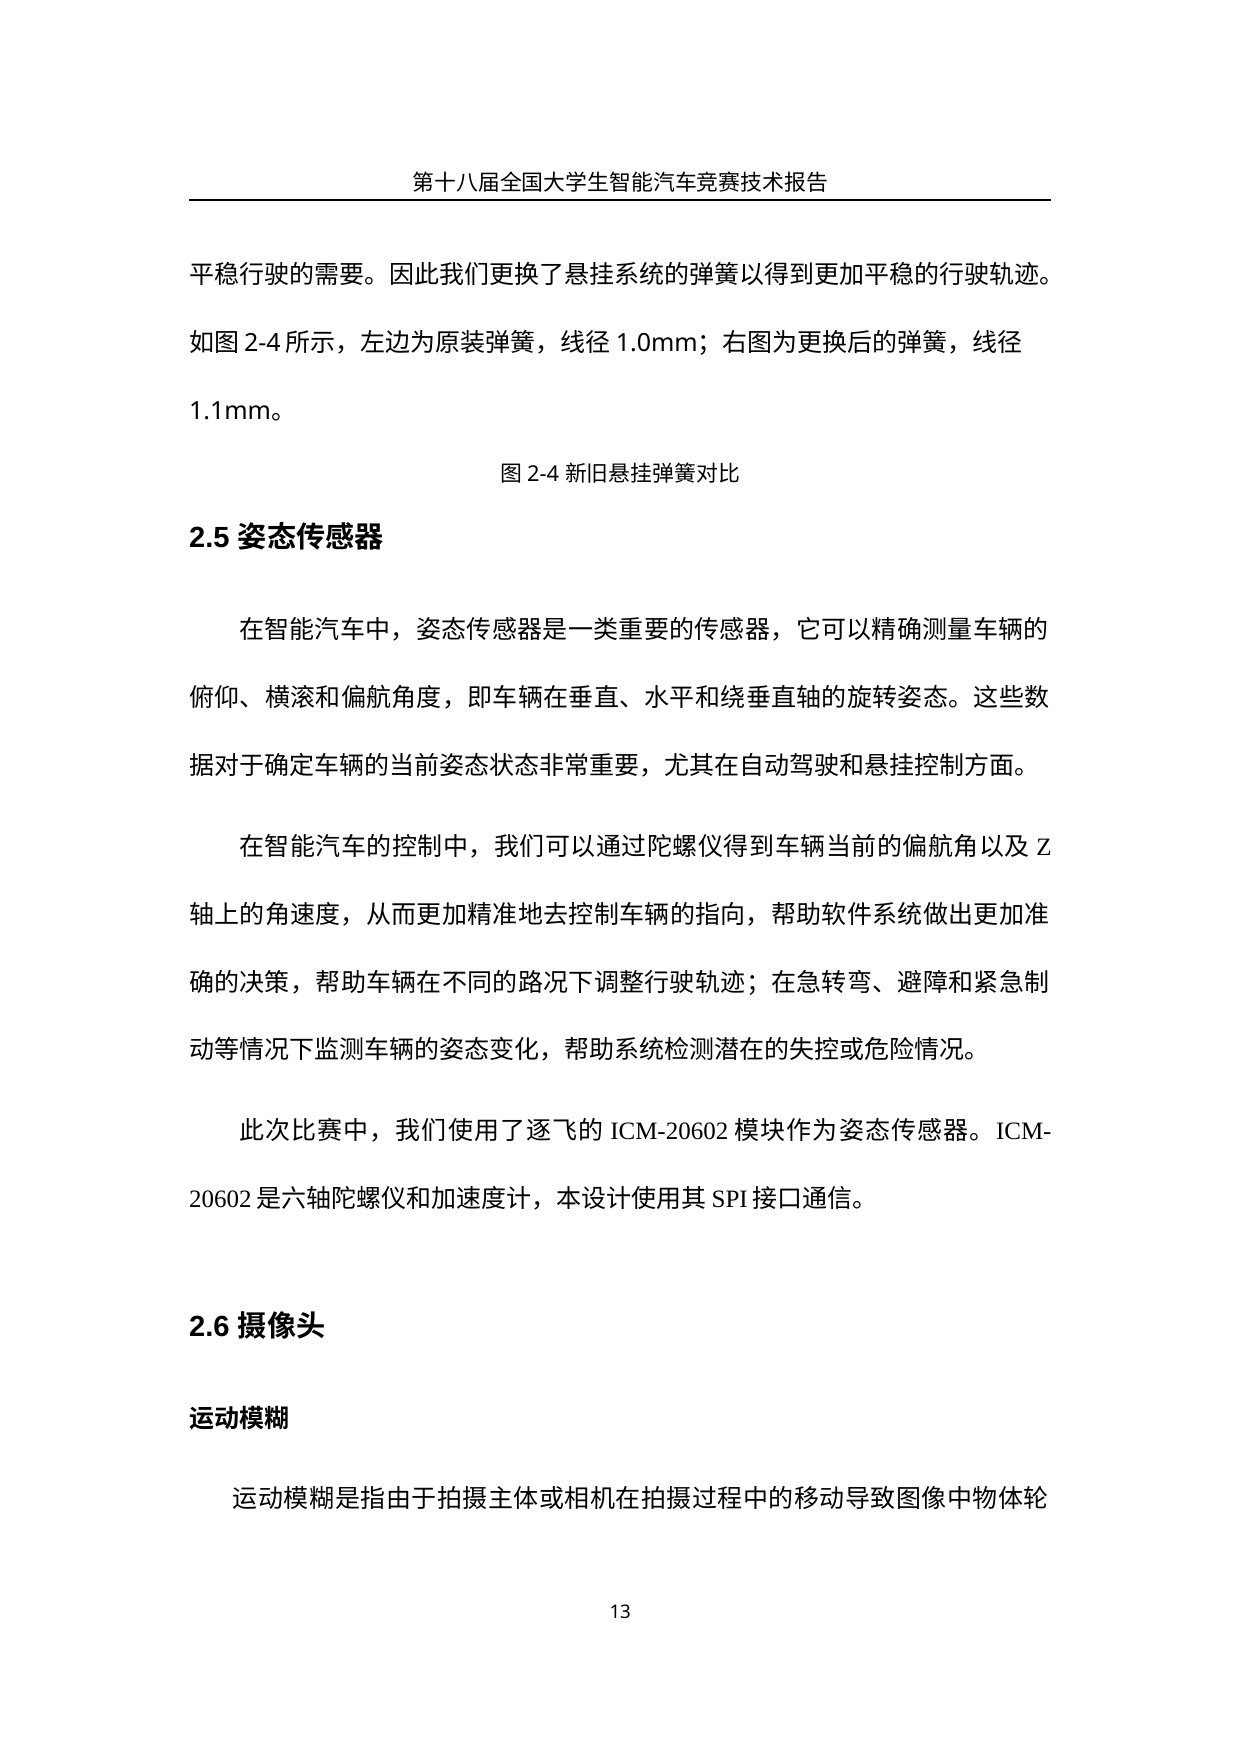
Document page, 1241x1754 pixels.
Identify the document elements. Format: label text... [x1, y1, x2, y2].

text 在裸车调试的过程中（不加装车模外壳），I车模原装的悬挂系统能够很好的保证车辆在各种元素中平稳行驶。但是在后期装上车模外壳后，智能车的重量提高，重心也有明显的上升，原有的悬挂系统很明显已经不能够满足车辆平稳行驶的需要。因此我们更换了悬挂系统的弹簧以得到更加平稳的行驶轨迹。如图2-4所示，左边为原装弹簧，线径1.0mm；右图为更换后的弹簧，线径1.1mm。 [189, 238, 1051, 442]
text 在智能汽车的控制中，我们可以通过陀螺仪得到车辆当前的偏航角以及Z轴上的角速度，从而更加精准地去控制车辆的指向，帮助软件系统做出更加准确的决策，帮助车辆在不同的路况下调整行驶轨迹；在急转弯、避障和紧急制动等情况下监测车辆的姿态变化，帮助系统检测潜在的失控或危险情况。 [189, 810, 1051, 1082]
text 2.5 姿态传感器 [189, 501, 1051, 569]
text 2.6 摄像头 [189, 1289, 1051, 1357]
text 运动模糊 [189, 1382, 1051, 1450]
text 在智能汽车中，姿态传感器是一类重要的传感器，它可以精确测量车辆的俯仰、横滚和偏航角度，即车辆在垂直、水平和绕垂直轴的旋转姿态。这些数据对于确定车辆的当前姿态状态非常重要，尤其在自动驾驶和悬挂控制方面。 [189, 594, 1051, 798]
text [189, 1463, 1051, 1531]
text 图2-4 新旧悬挂弹簧对比 [189, 455, 1051, 489]
text 此次比赛中，我们使用了逐飞的ICM-20602模块作为姿态传感器。ICM-20602是六轴陀螺仪和加速度计，本设计使用其SPI接口通信。 [189, 1094, 1051, 1230]
